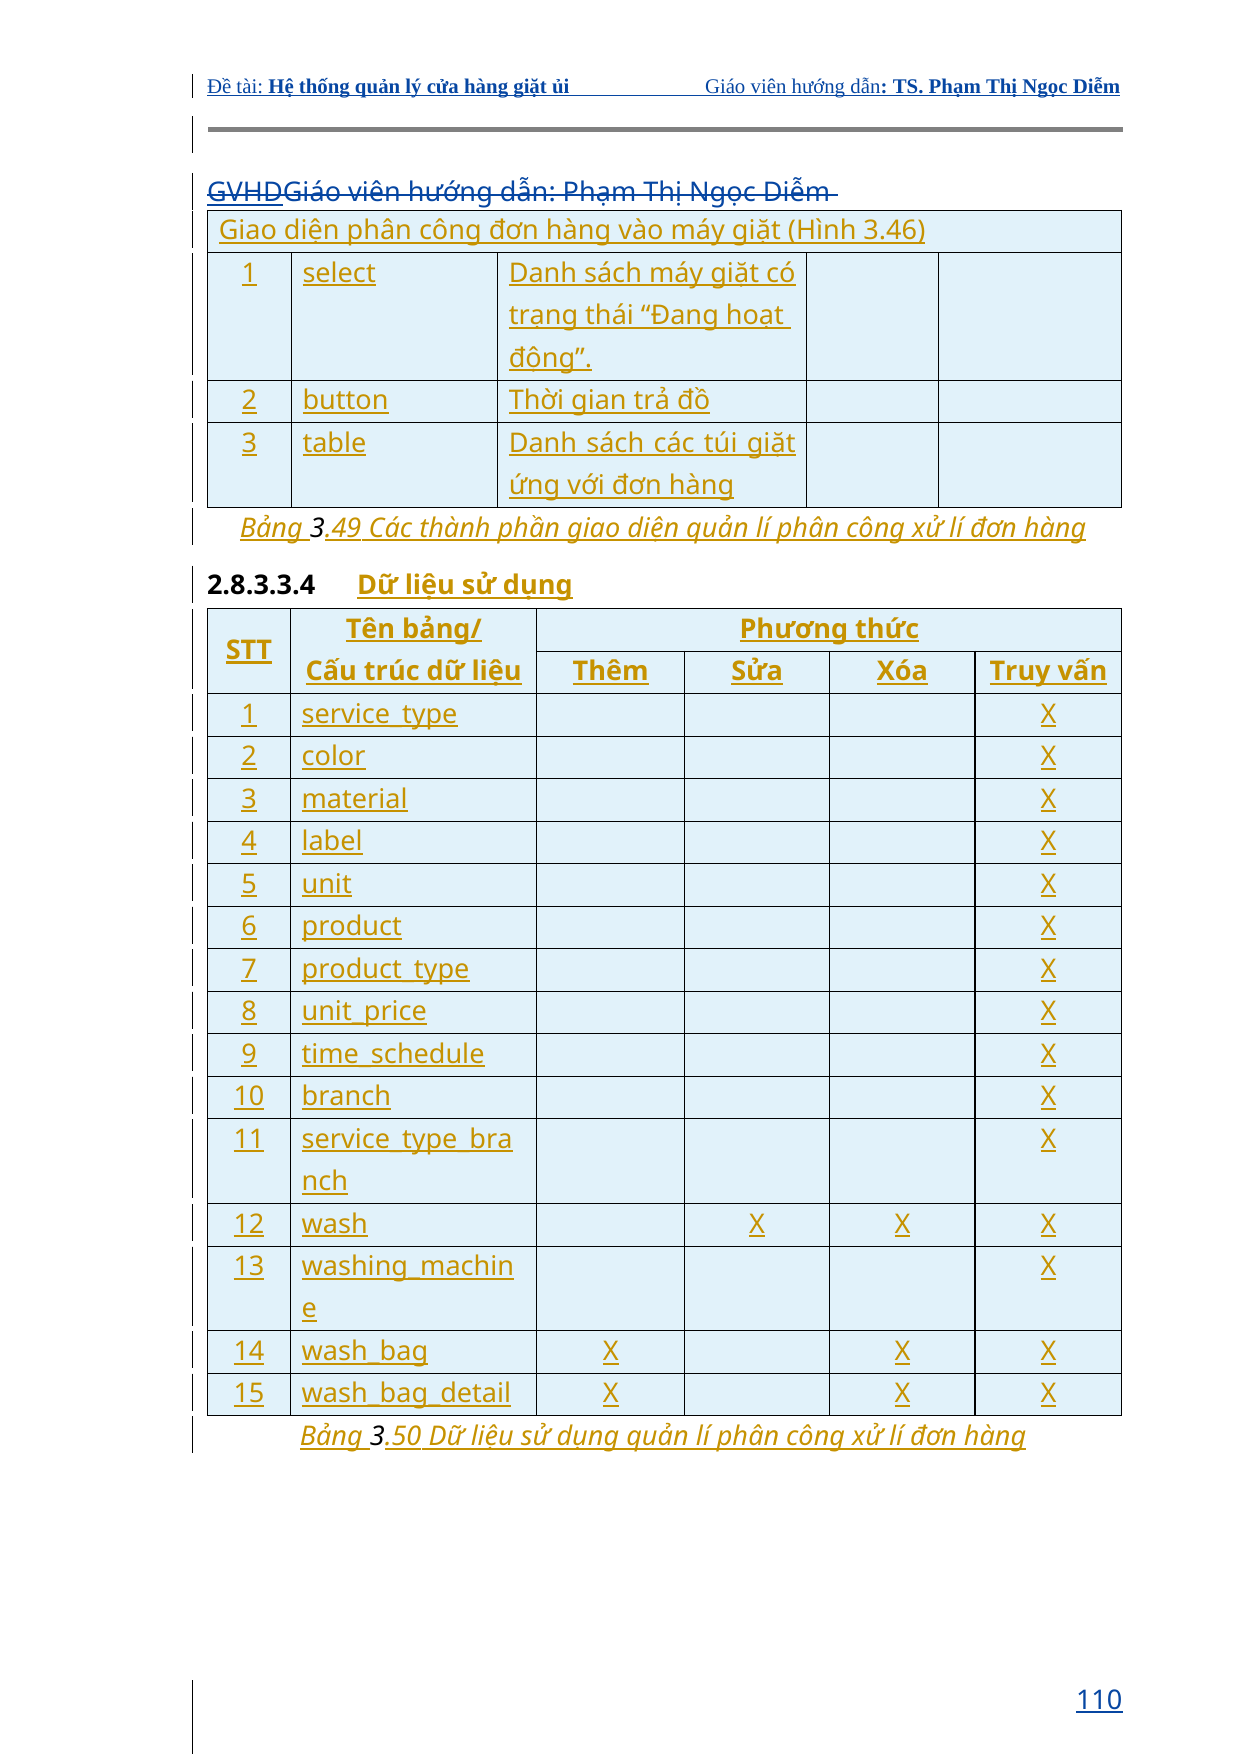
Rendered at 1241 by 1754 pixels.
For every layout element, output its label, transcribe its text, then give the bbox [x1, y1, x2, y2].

text 3 [207, 508, 1122, 545]
text 3 [207, 1416, 1122, 1453]
